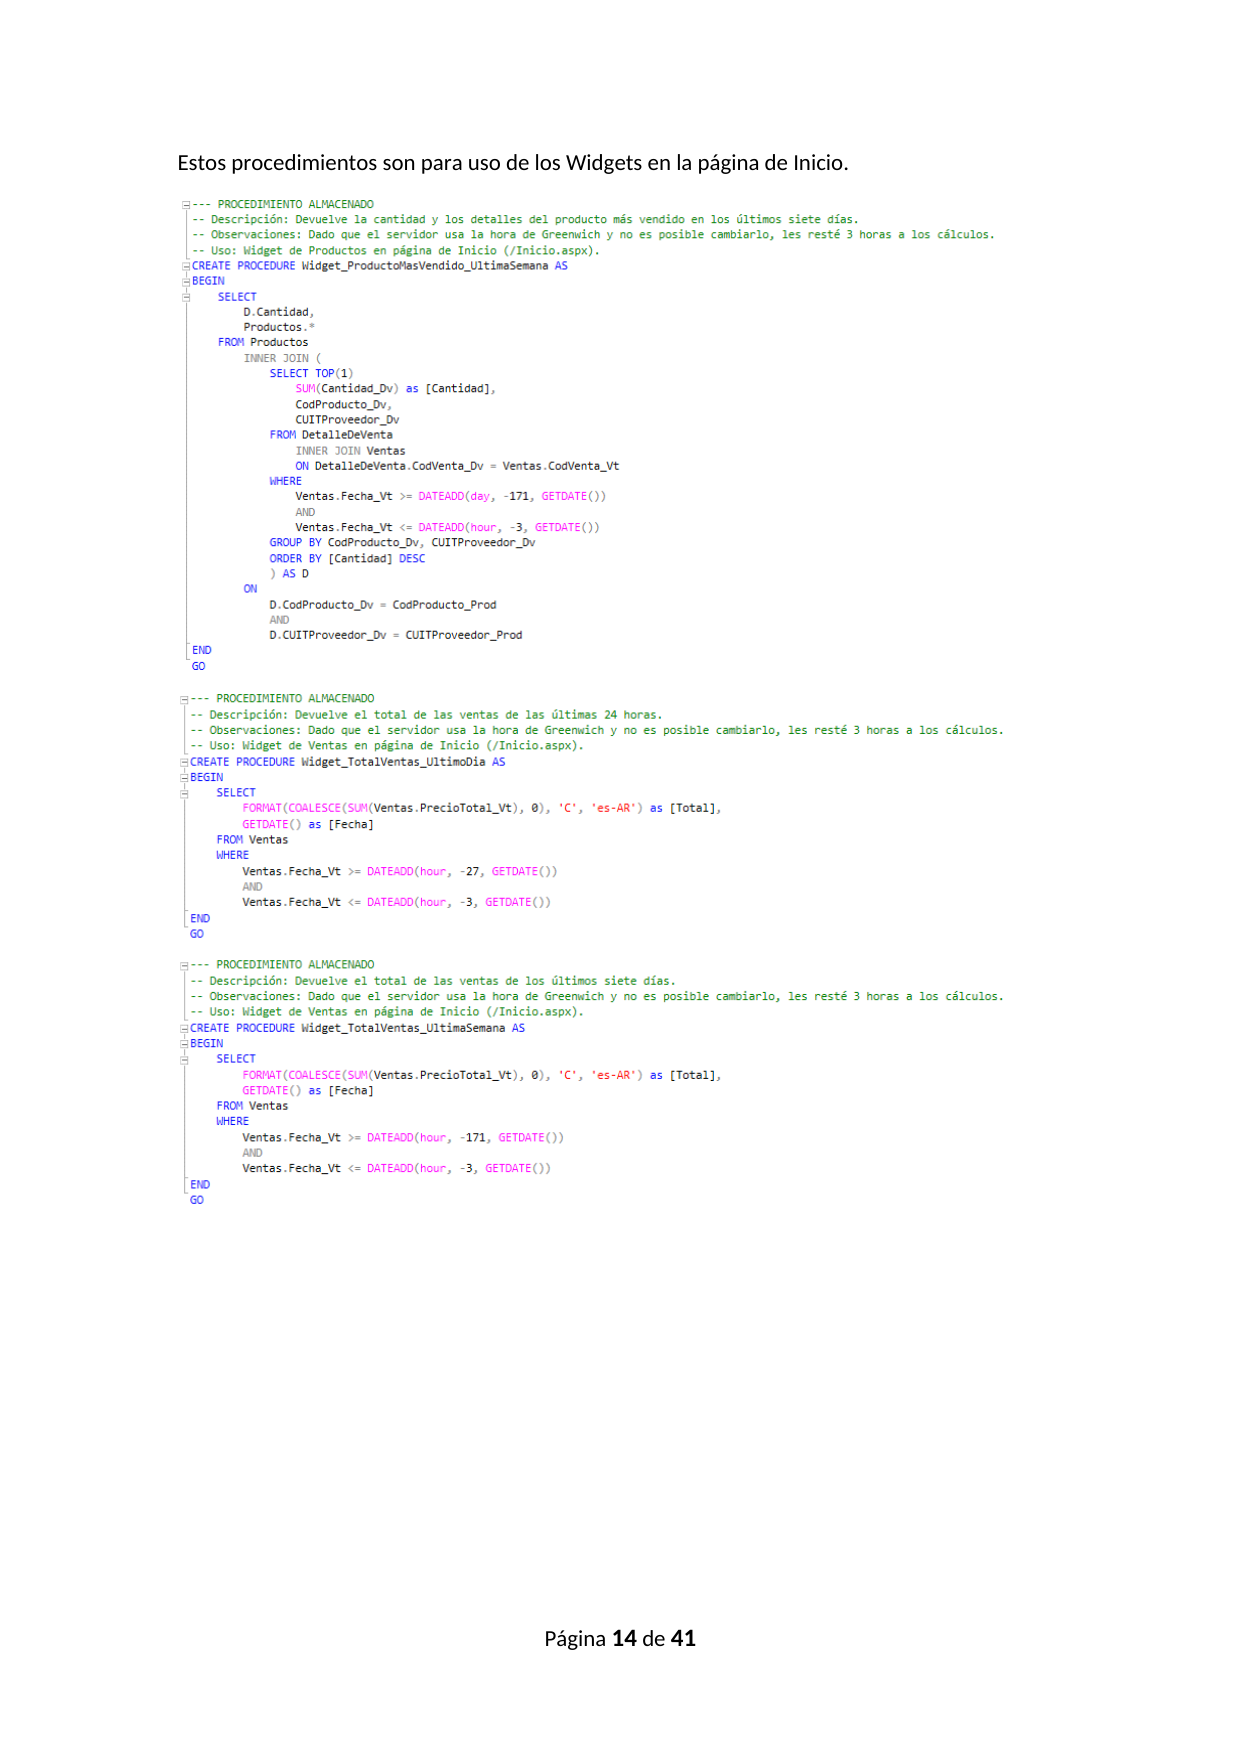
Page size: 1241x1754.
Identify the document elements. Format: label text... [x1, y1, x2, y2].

picture [177, 691, 1005, 1211]
text Estos procedimientos son para uso de los Widgets en la página de Inicio. [177, 148, 1063, 176]
picture [177, 194, 1004, 673]
